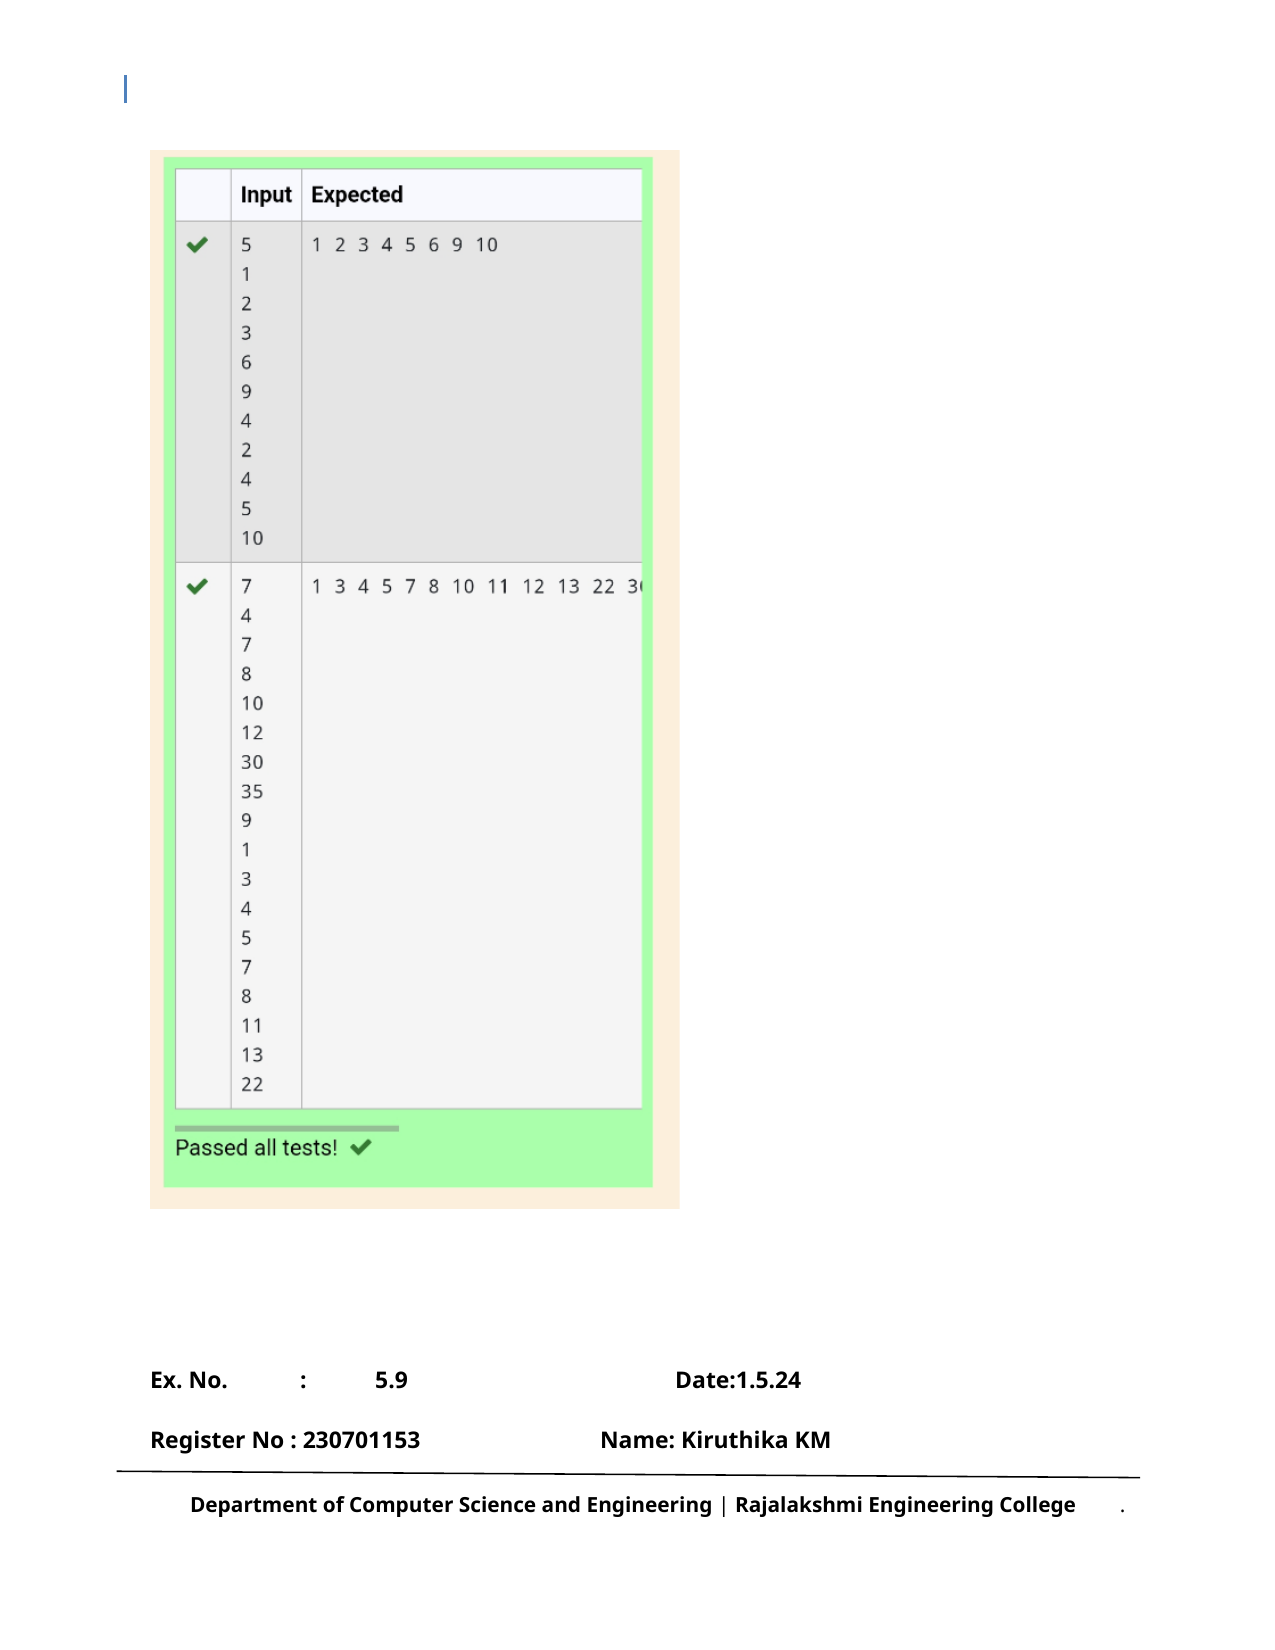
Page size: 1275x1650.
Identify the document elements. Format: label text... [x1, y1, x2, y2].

text Ex. No. : 5.9 Date:1.5.24 [150, 1364, 1125, 1395]
picture [150, 150, 680, 1209]
text Register No : 230701153 Name: Kiruthika KM [150, 1424, 1125, 1456]
